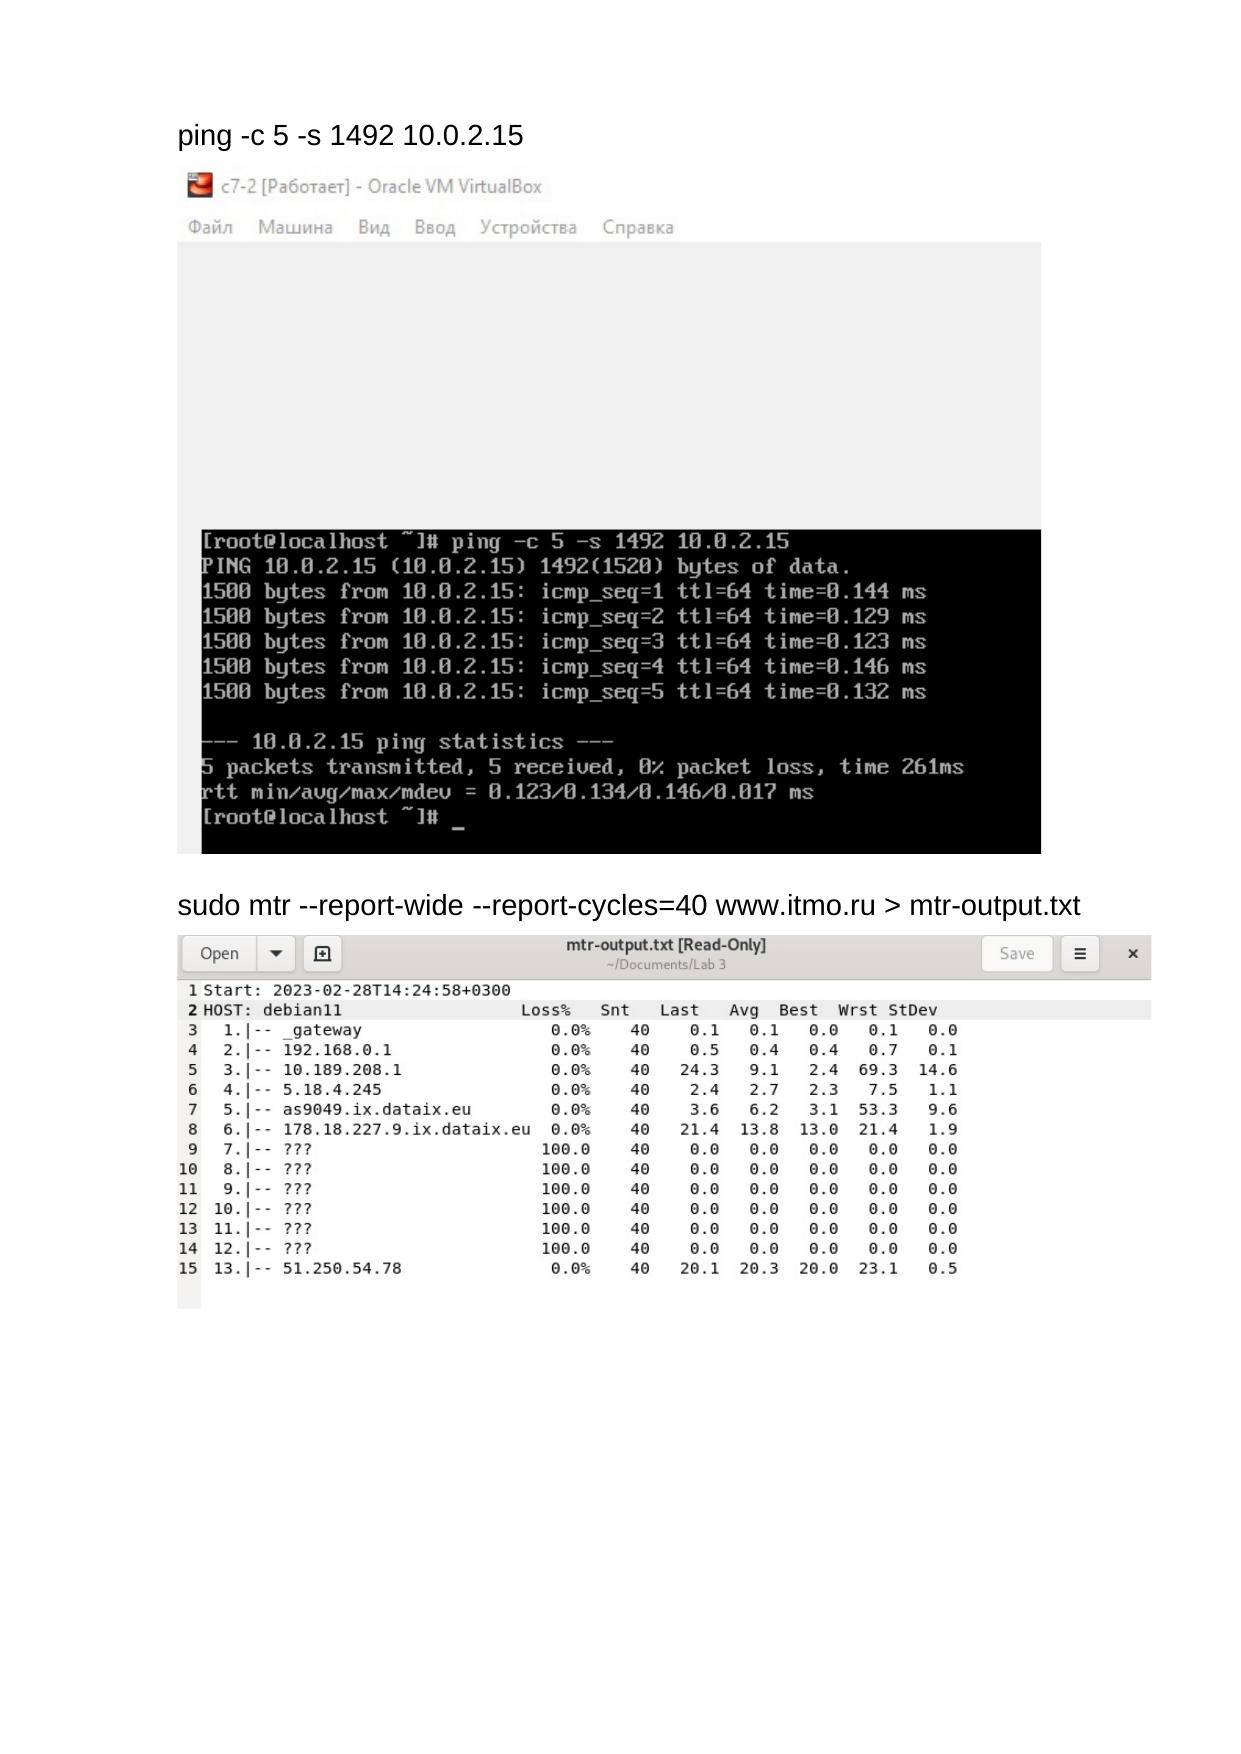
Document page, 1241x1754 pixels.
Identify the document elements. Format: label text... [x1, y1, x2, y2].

picture [177, 165, 1042, 854]
text sudo mtr --report-wide --report-cycles=40 www.itmo.ru > mtr-output.txt [177, 888, 1152, 935]
picture [177, 935, 1152, 1309]
